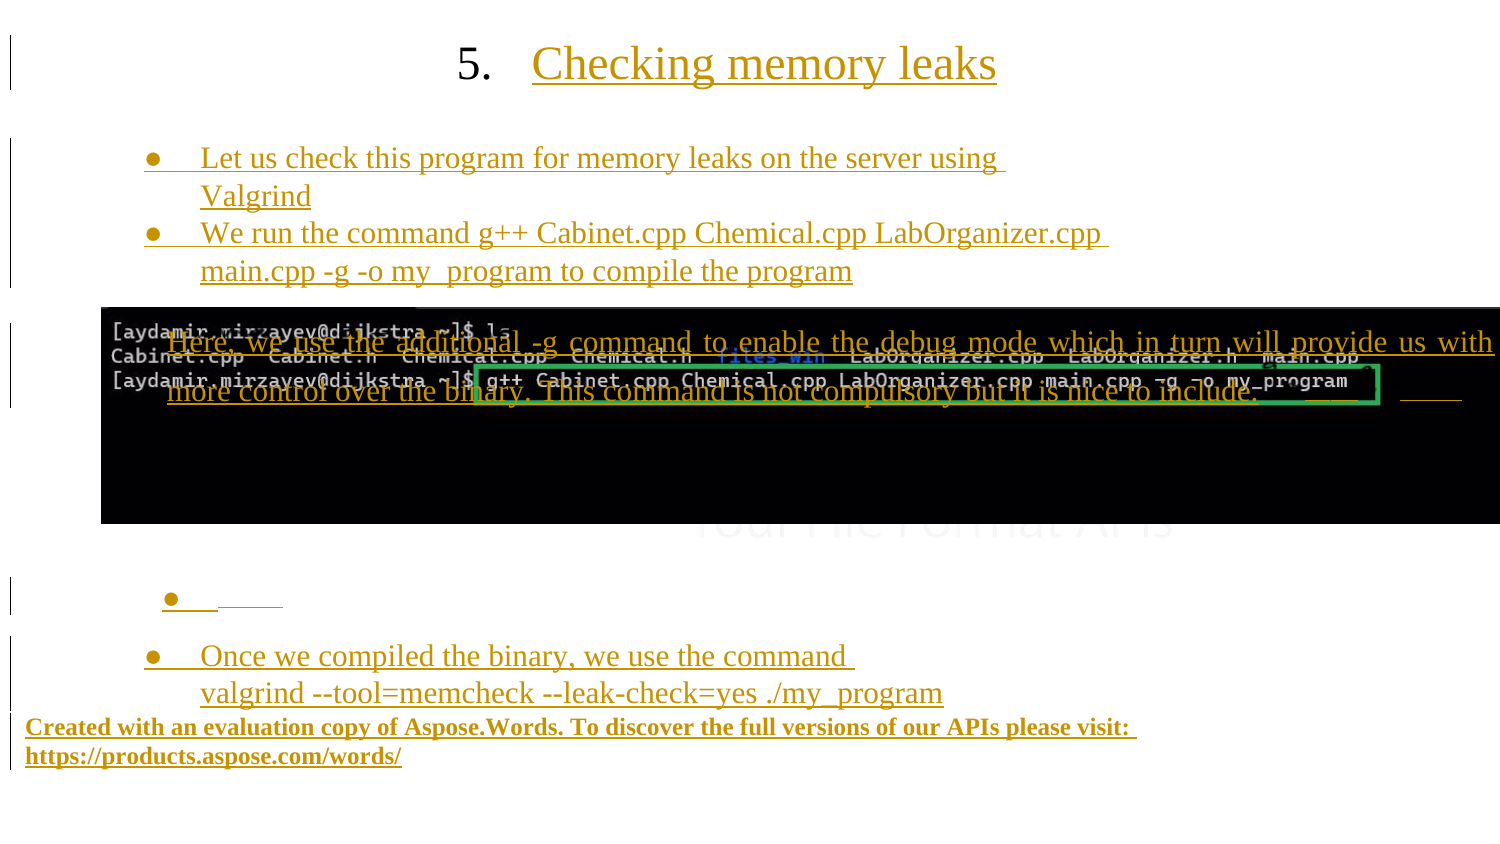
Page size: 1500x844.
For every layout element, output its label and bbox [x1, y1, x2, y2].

picture [101, 307, 1500, 524]
